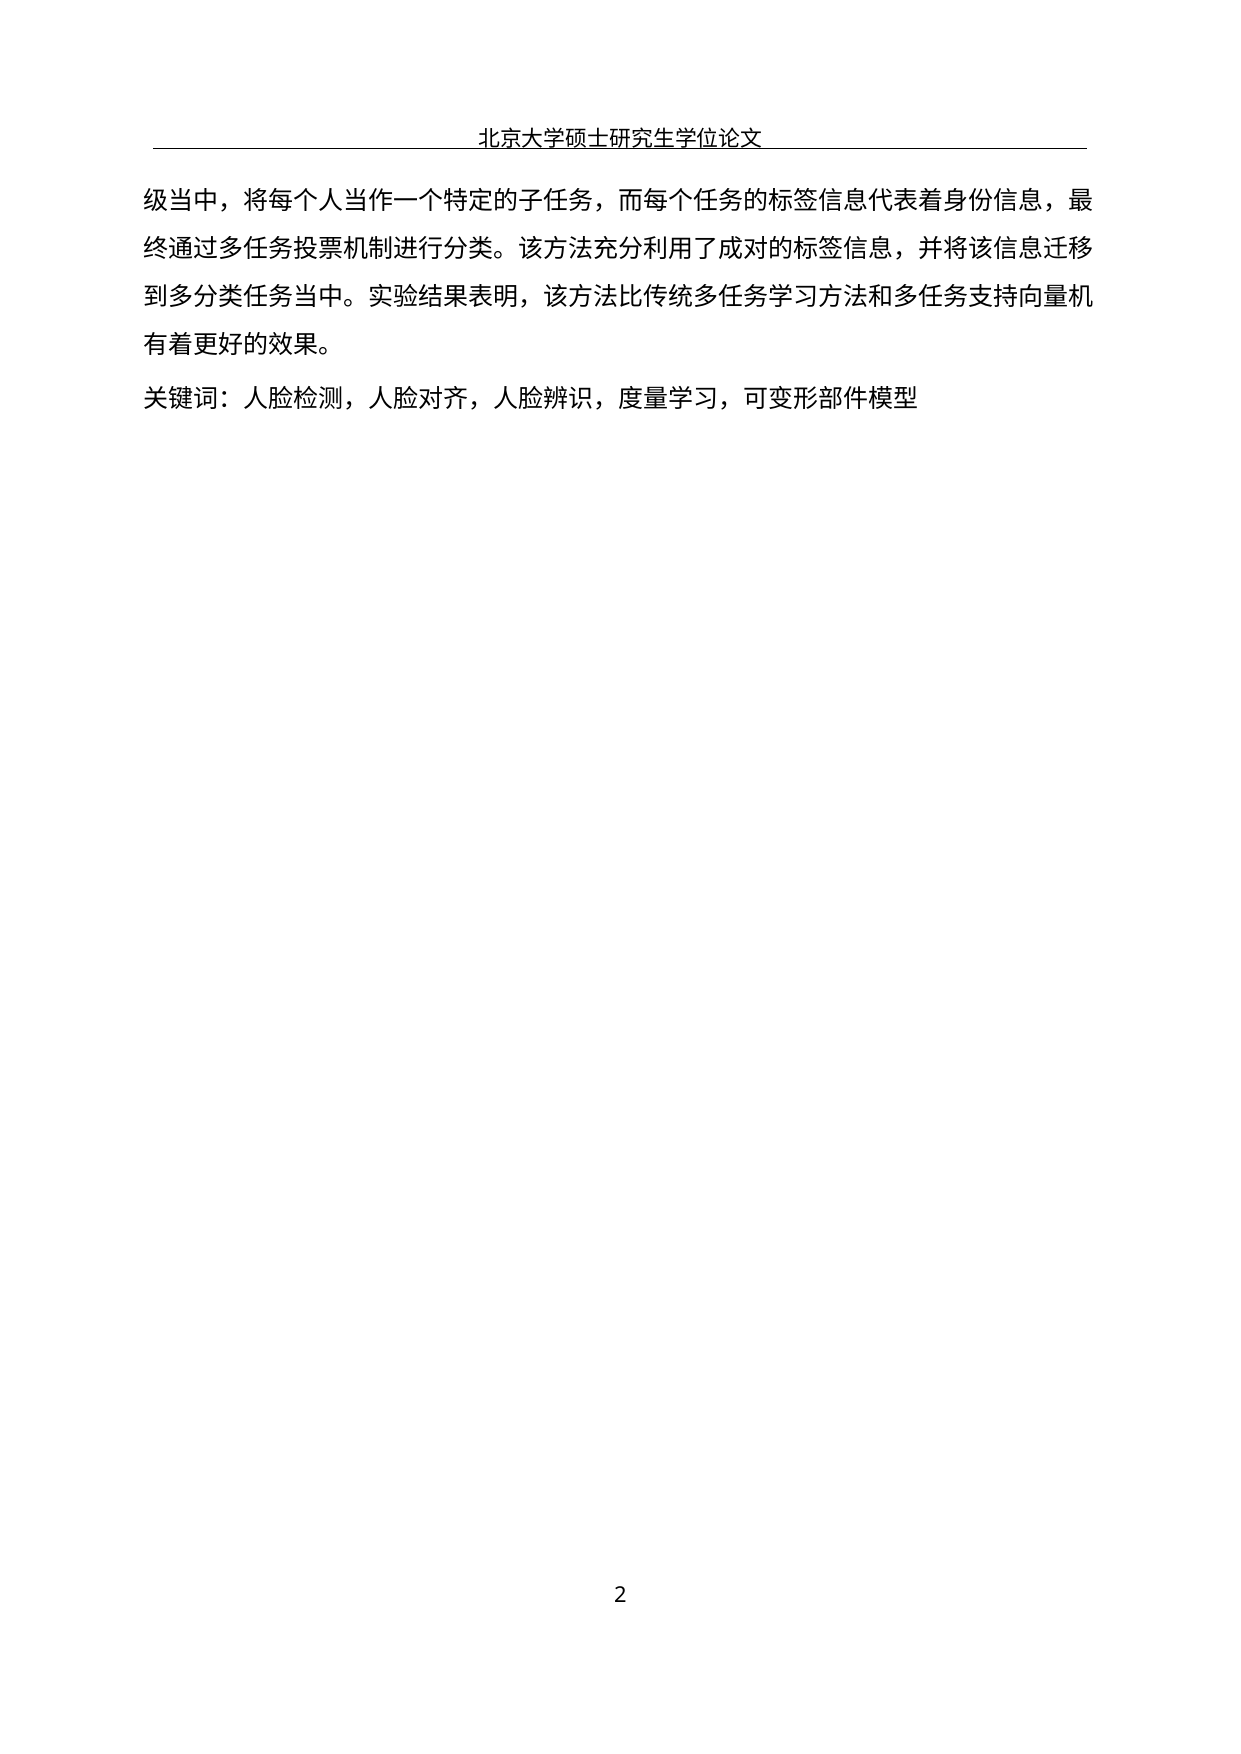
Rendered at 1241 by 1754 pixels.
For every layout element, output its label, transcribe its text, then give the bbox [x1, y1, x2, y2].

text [143, 181, 1101, 361]
text 关键词：人脸检测，人脸对齐，人脸辨识，度量学习，可变形部件模型 [143, 378, 1101, 415]
